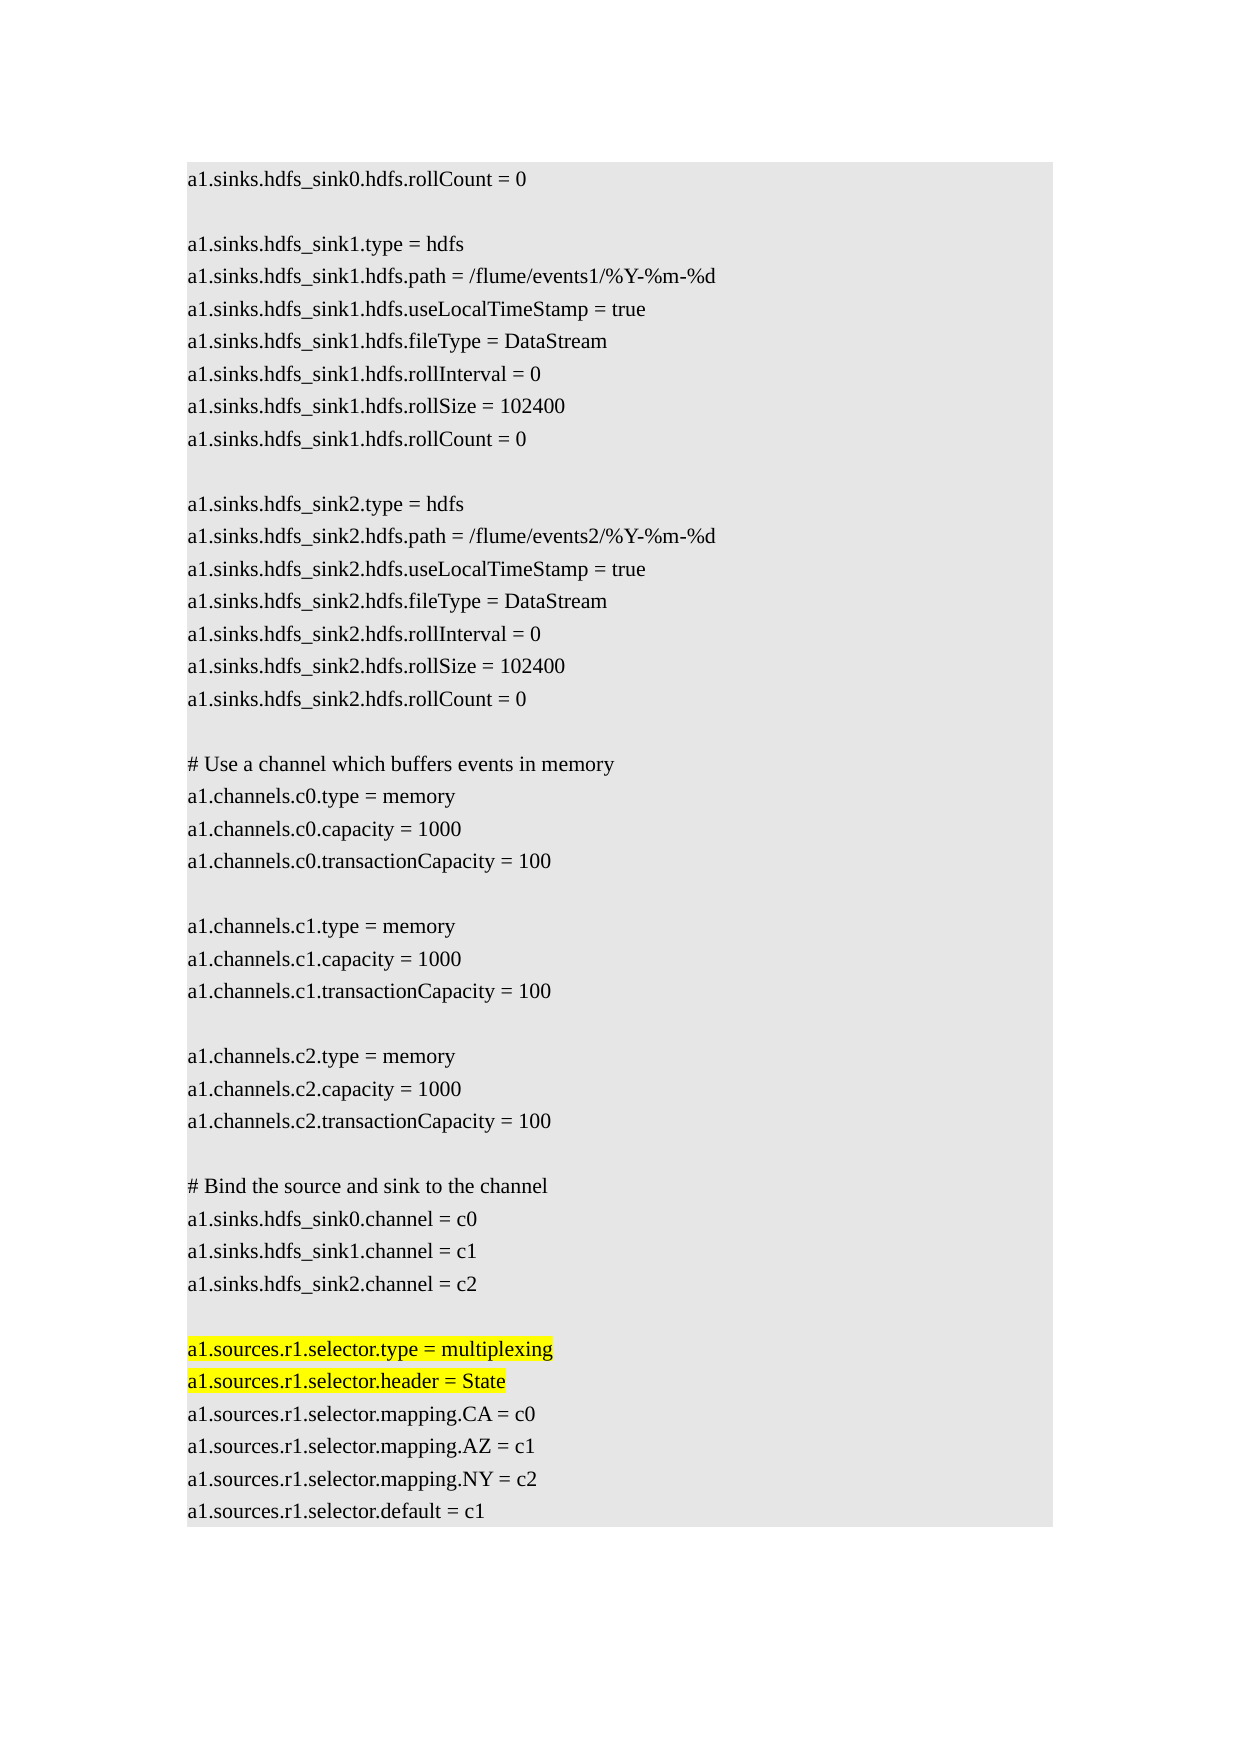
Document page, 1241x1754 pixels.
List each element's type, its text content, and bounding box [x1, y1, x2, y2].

text a1.sinks.hdfs_sink2.hdfs.rollInterval = 0 [187, 617, 1053, 649]
text a1.sources.r1.selector.mapping.AZ = c1 [187, 1429, 1053, 1462]
text a1.sources.r1.selector.mapping.CA = c0 [187, 1397, 1053, 1429]
text a1.channels.c2.transactionCapacity = 100 [187, 1104, 1053, 1137]
text a1.sinks.hdfs_sink2.hdfs.path = /flume/events2/%Y-%m-%d [187, 519, 1053, 552]
text a1.sinks.hdfs_sink2.hdfs.fileType = DataStream [187, 584, 1053, 617]
text a1.channels.c2.type = memory [187, 1039, 1053, 1072]
text a1.channels.c0.transactionCapacity = 100 [187, 844, 1053, 877]
text a1.channels.c1.transactionCapacity = 100 [187, 974, 1053, 1007]
text a1.sources.r1.selector.default = c1 [187, 1494, 1053, 1527]
text a1.channels.c0.capacity = 1000 [187, 812, 1053, 844]
text a1.sinks.hdfs_sink1.type = hdfs [187, 227, 1053, 259]
text a1.sinks.hdfs_sink0.hdfs.rollCount = 0 [187, 162, 1053, 194]
text a1.sinks.hdfs_sink1.hdfs.fileType = DataStream [187, 324, 1053, 357]
text a1.sinks.hdfs_sink2.hdfs.rollCount = 0 [187, 682, 1053, 714]
text a1.sources.r1.selector.mapping.NY = c2 [187, 1462, 1053, 1494]
text a1.sinks.hdfs_sink1.hdfs.rollInterval = 0 [187, 357, 1053, 389]
text a1.sinks.hdfs_sink2.type = hdfs [187, 487, 1053, 519]
text a1.channels.c0.type = memory [187, 779, 1053, 812]
text a1.sinks.hdfs_sink2.hdfs.useLocalTimeStamp = true [187, 552, 1053, 584]
text a1.sinks.hdfs_sink1.hdfs.useLocalTimeStamp = true [187, 292, 1053, 324]
text a1.sinks.hdfs_sink2.channel = c2 [187, 1267, 1053, 1299]
text a1.channels.c1.type = memory [187, 909, 1053, 942]
text a1.sources.r1.selector.header = State [187, 1364, 1053, 1397]
text a1.sinks.hdfs_sink1.hdfs.path = /flume/events1/%Y-%m-%d [187, 259, 1053, 292]
text a1.sinks.hdfs_sink1.hdfs.rollSize = 102400 [187, 389, 1053, 422]
text a1.sinks.hdfs_sink1.hdfs.rollCount = 0 [187, 422, 1053, 454]
text a1.sinks.hdfs_sink0.channel = c0 [187, 1202, 1053, 1234]
text a1.channels.c1.capacity = 1000 [187, 942, 1053, 974]
text # Bind the source and sink to the channel [187, 1169, 1053, 1202]
text a1.sinks.hdfs_sink1.channel = c1 [187, 1234, 1053, 1267]
text a1.sources.r1.selector.type = multiplexing [187, 1332, 1053, 1364]
text a1.sinks.hdfs_sink2.hdfs.rollSize = 102400 [187, 649, 1053, 682]
text # Use a channel which buffers events in memory [187, 747, 1053, 779]
text a1.channels.c2.capacity = 1000 [187, 1072, 1053, 1104]
